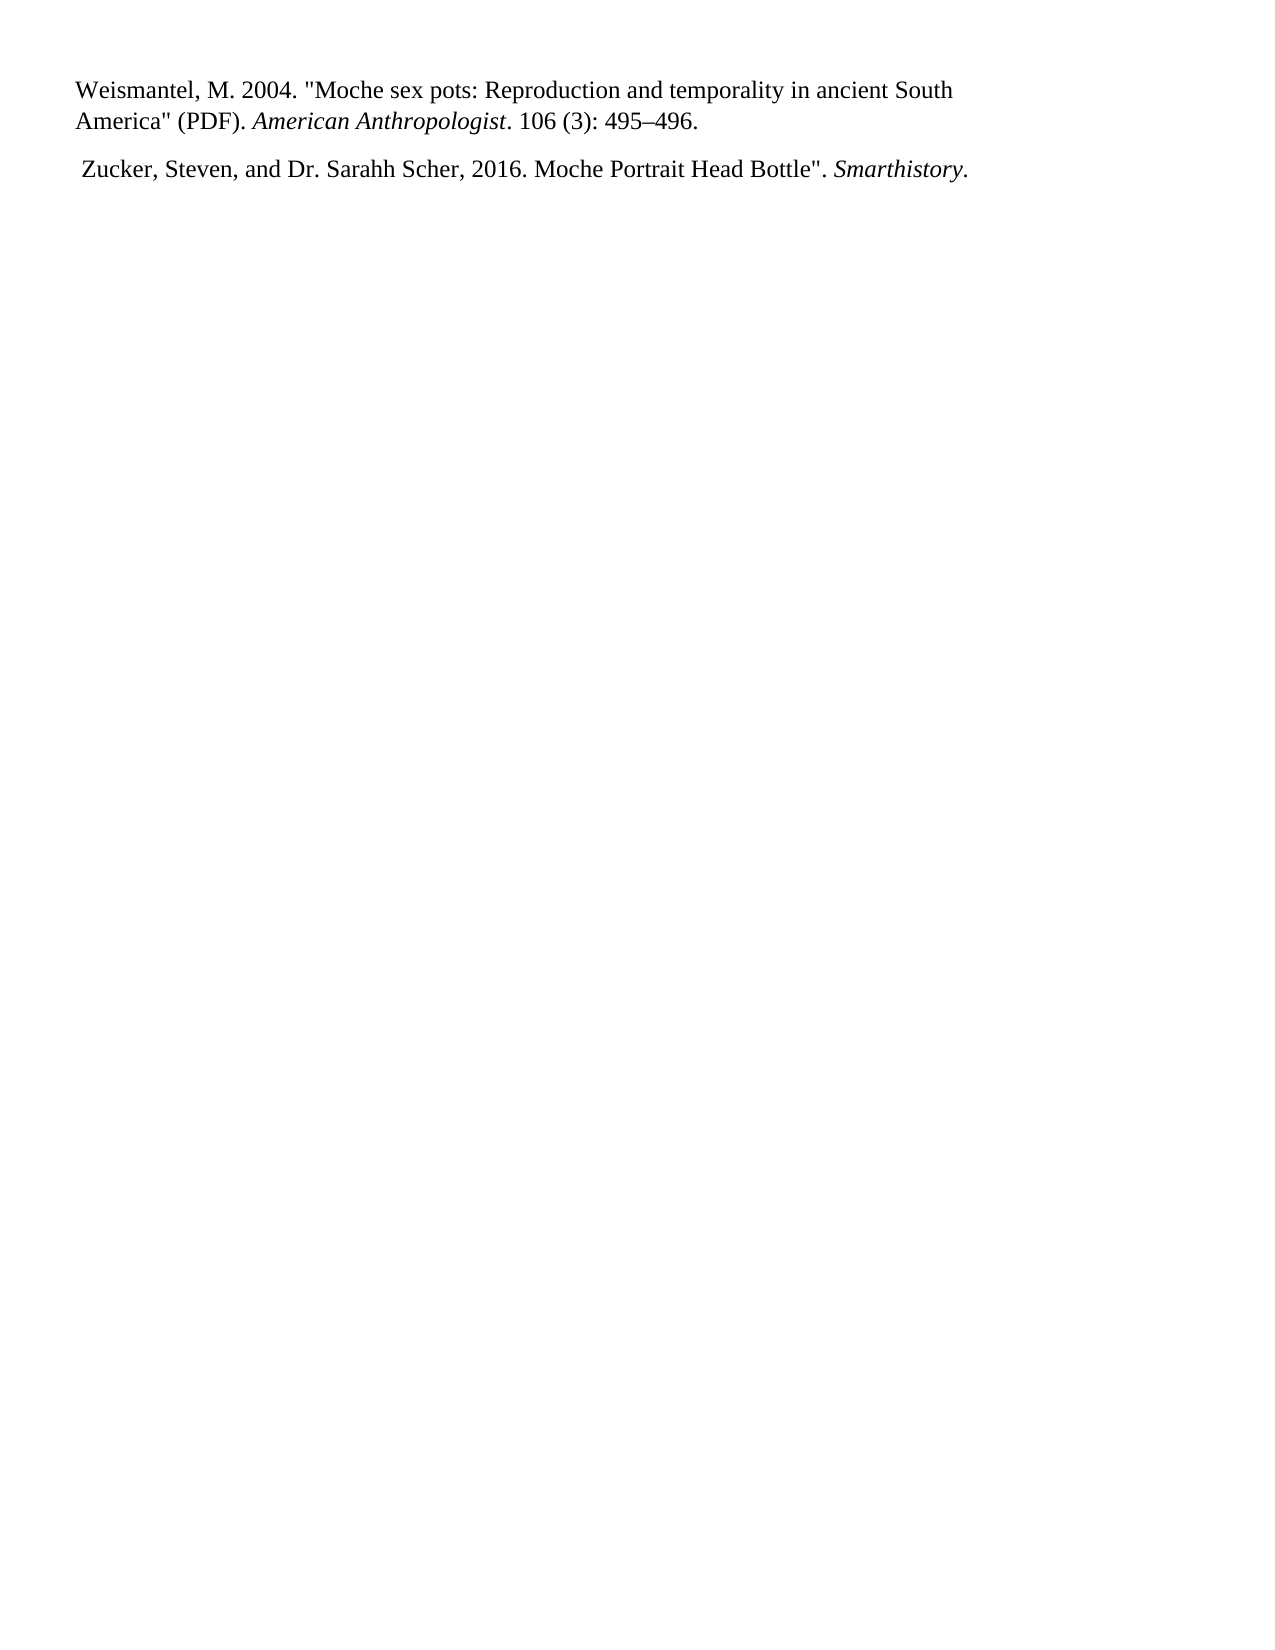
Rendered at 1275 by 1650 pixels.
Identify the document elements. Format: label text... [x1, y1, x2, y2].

text Weismantel, M. 2004. "Moche sex pots: Reproduction and temporality in ancient South America" (PDF). American Anthropologist. 106 (3): 495–496. [75, 75, 1200, 135]
text Zucker, Steven, and Dr. Sarahh Scher, 2016. Moche Portrait Head Bottle". Smarthistory. [75, 154, 1200, 182]
